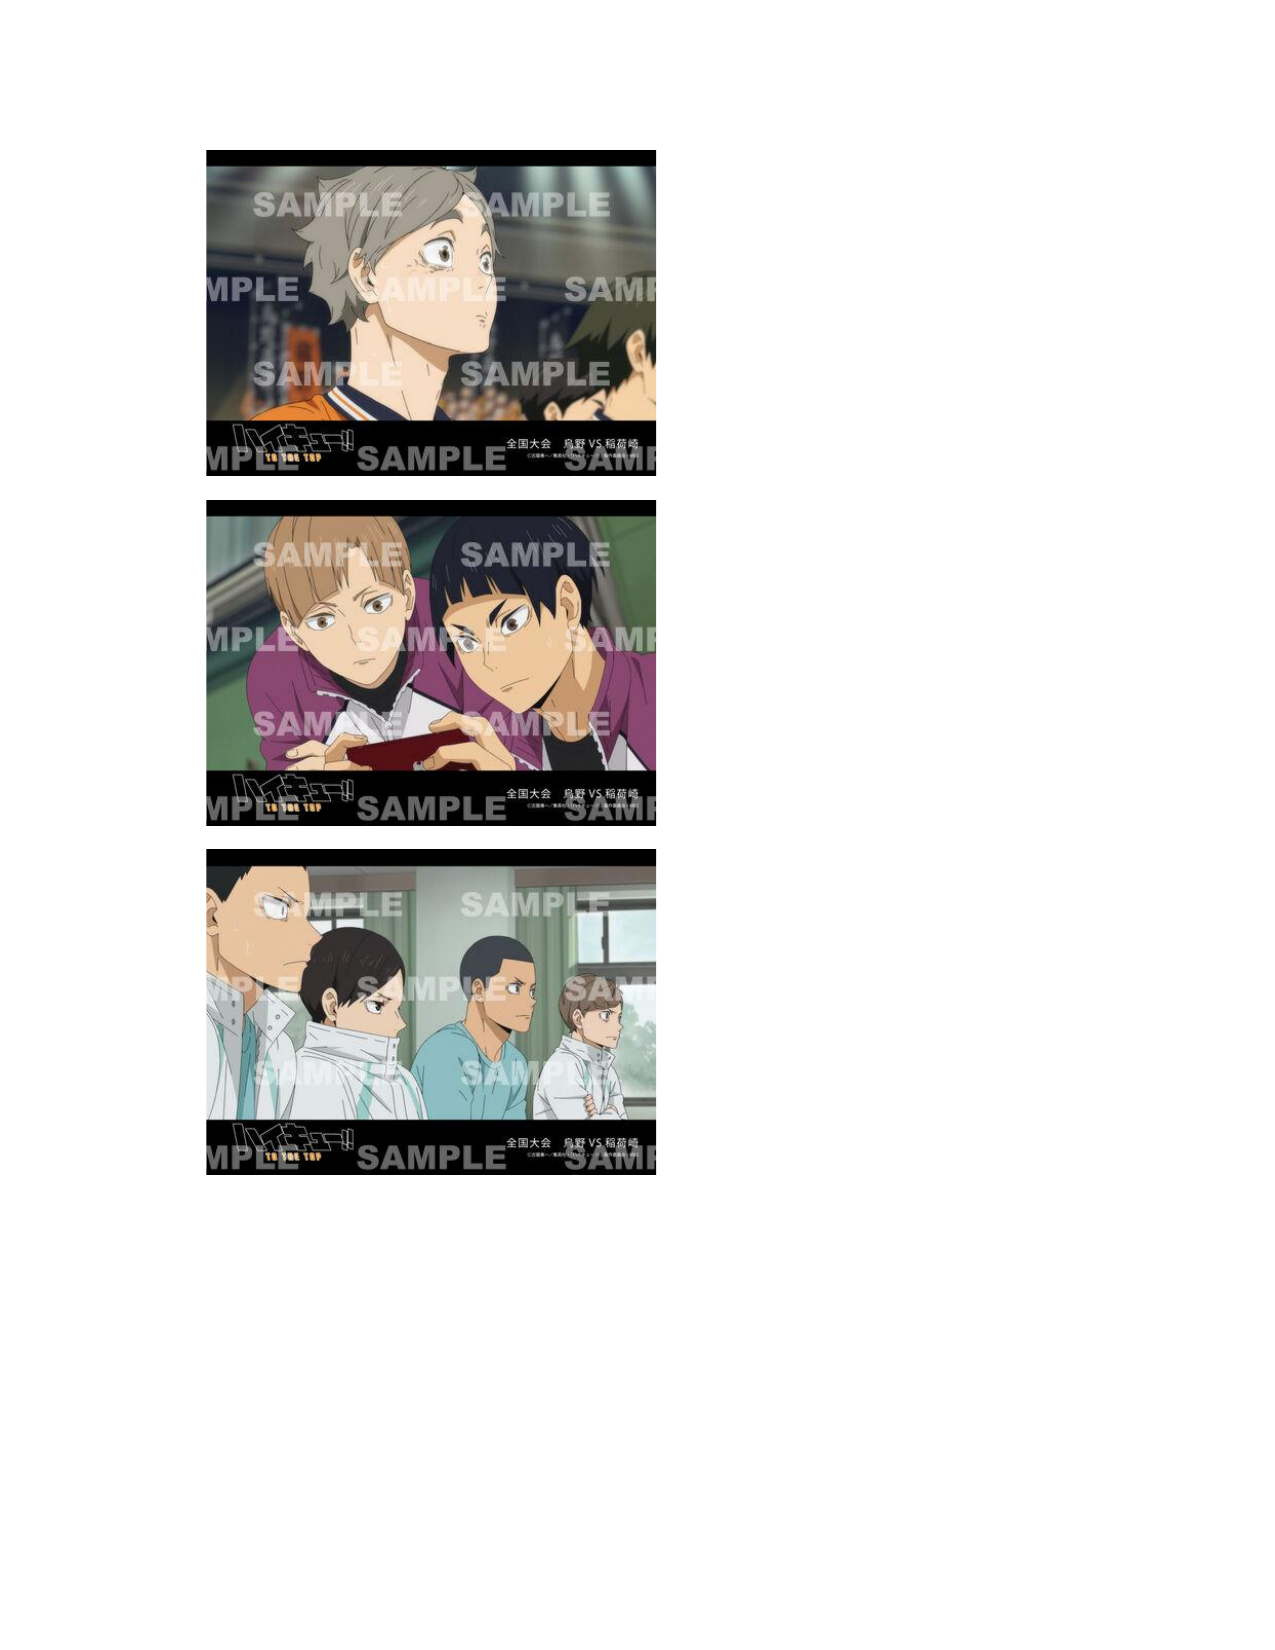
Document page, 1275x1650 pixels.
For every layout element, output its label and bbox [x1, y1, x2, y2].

picture [206, 500, 657, 826]
picture [206, 849, 657, 1175]
picture [206, 150, 657, 476]
